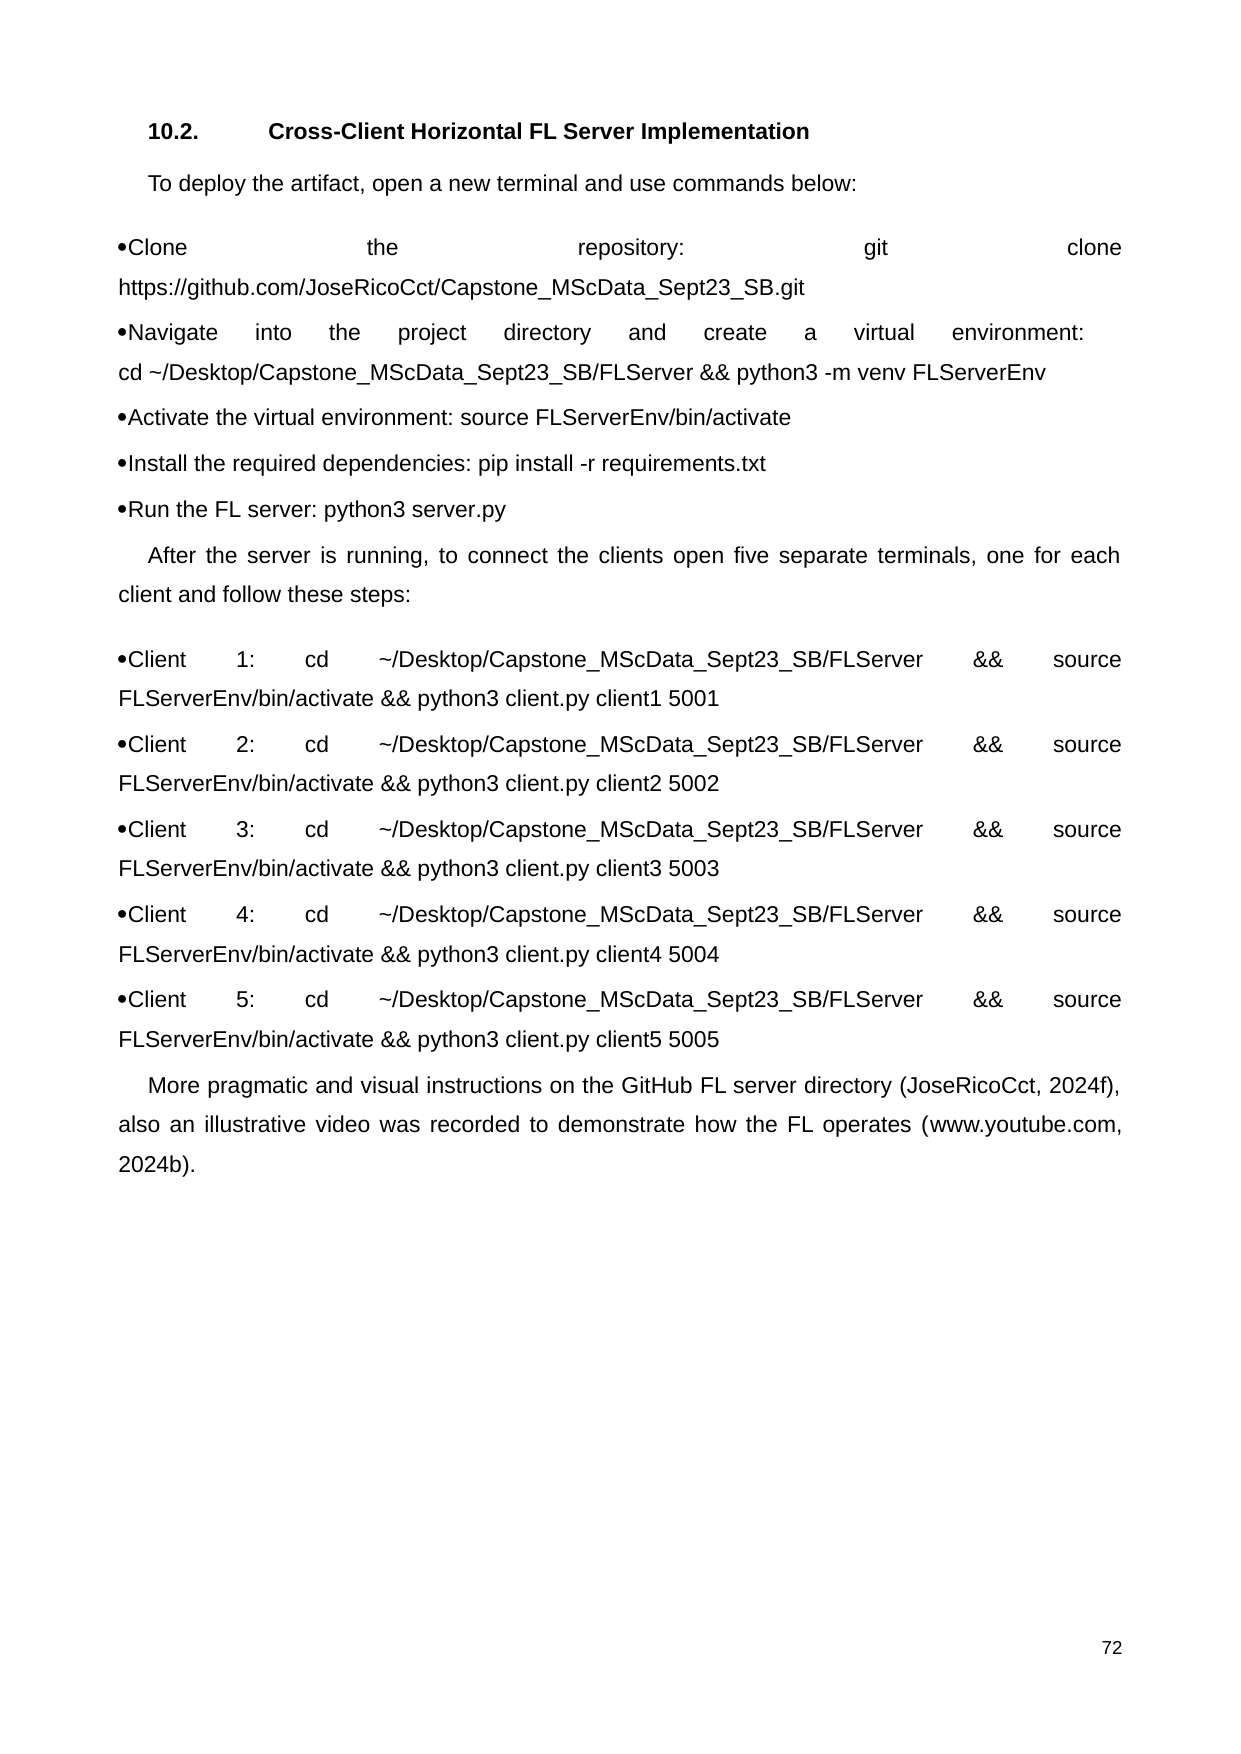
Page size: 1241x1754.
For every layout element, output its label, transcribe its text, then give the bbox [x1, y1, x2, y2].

text To deploy the artifact, open a new terminal and use commands below: [118, 169, 1122, 196]
text Client 4: cd ~/Desktop/Capstone_MScData_Sept23_SB/FLServer && source FLServerEnv/bin/activate && python3 client.py client4 5004 [118, 901, 1122, 967]
text Activate the virtual environment: source FLServerEnv/bin/activate [118, 404, 1122, 431]
text Client 5: cd ~/Desktop/Capstone_MScData_Sept23_SB/FLServer && source FLServerEnv/bin/activate && python3 client.py client5 5005 [118, 986, 1122, 1052]
text Install the required dependencies: pip install -r requirements.txt [118, 450, 1122, 476]
text Client 3: cd ~/Desktop/Capstone_MScData_Sept23_SB/FLServer && source FLServerEnv/bin/activate && python3 client.py client3 5003 [118, 816, 1122, 882]
text After the server is running, to connect the clients open five separate terminals, one for each client and follow these steps: [118, 542, 1122, 607]
text Run the FL server: python3 server.py [118, 496, 1122, 522]
text Client 2: cd ~/Desktop/Capstone_MScData_Sept23_SB/FLServer && source FLServerEnv/bin/activate && python3 client.py client2 5002 [118, 731, 1122, 797]
text Client 1: cd ~/Desktop/Capstone_MScData_Sept23_SB/FLServer && source FLServerEnv/bin/activate && python3 client.py client1 5001 [118, 646, 1122, 711]
subtitle 10.2. Cross-Client Horizontal FL Server Implementation [148, 118, 1122, 144]
text Navigate into the project directory and create a virtual environment: cd ~/Desktop/Capstone_MScData_Sept23_SB/FLServer && python3 -m venv FLServerEnv [118, 319, 1122, 385]
text Clone the repository: git clone https://github.com/JoseRicoCct/Capstone_MScData_Sept23_SB.git [118, 234, 1122, 300]
text More pragmatic and visual instructions on the GitHub FL server directory (JoseRicoCct, 2024f), also an illustrative video was recorded to demonstrate how the FL operates (www.youtube.com, 2024b). [118, 1072, 1122, 1177]
